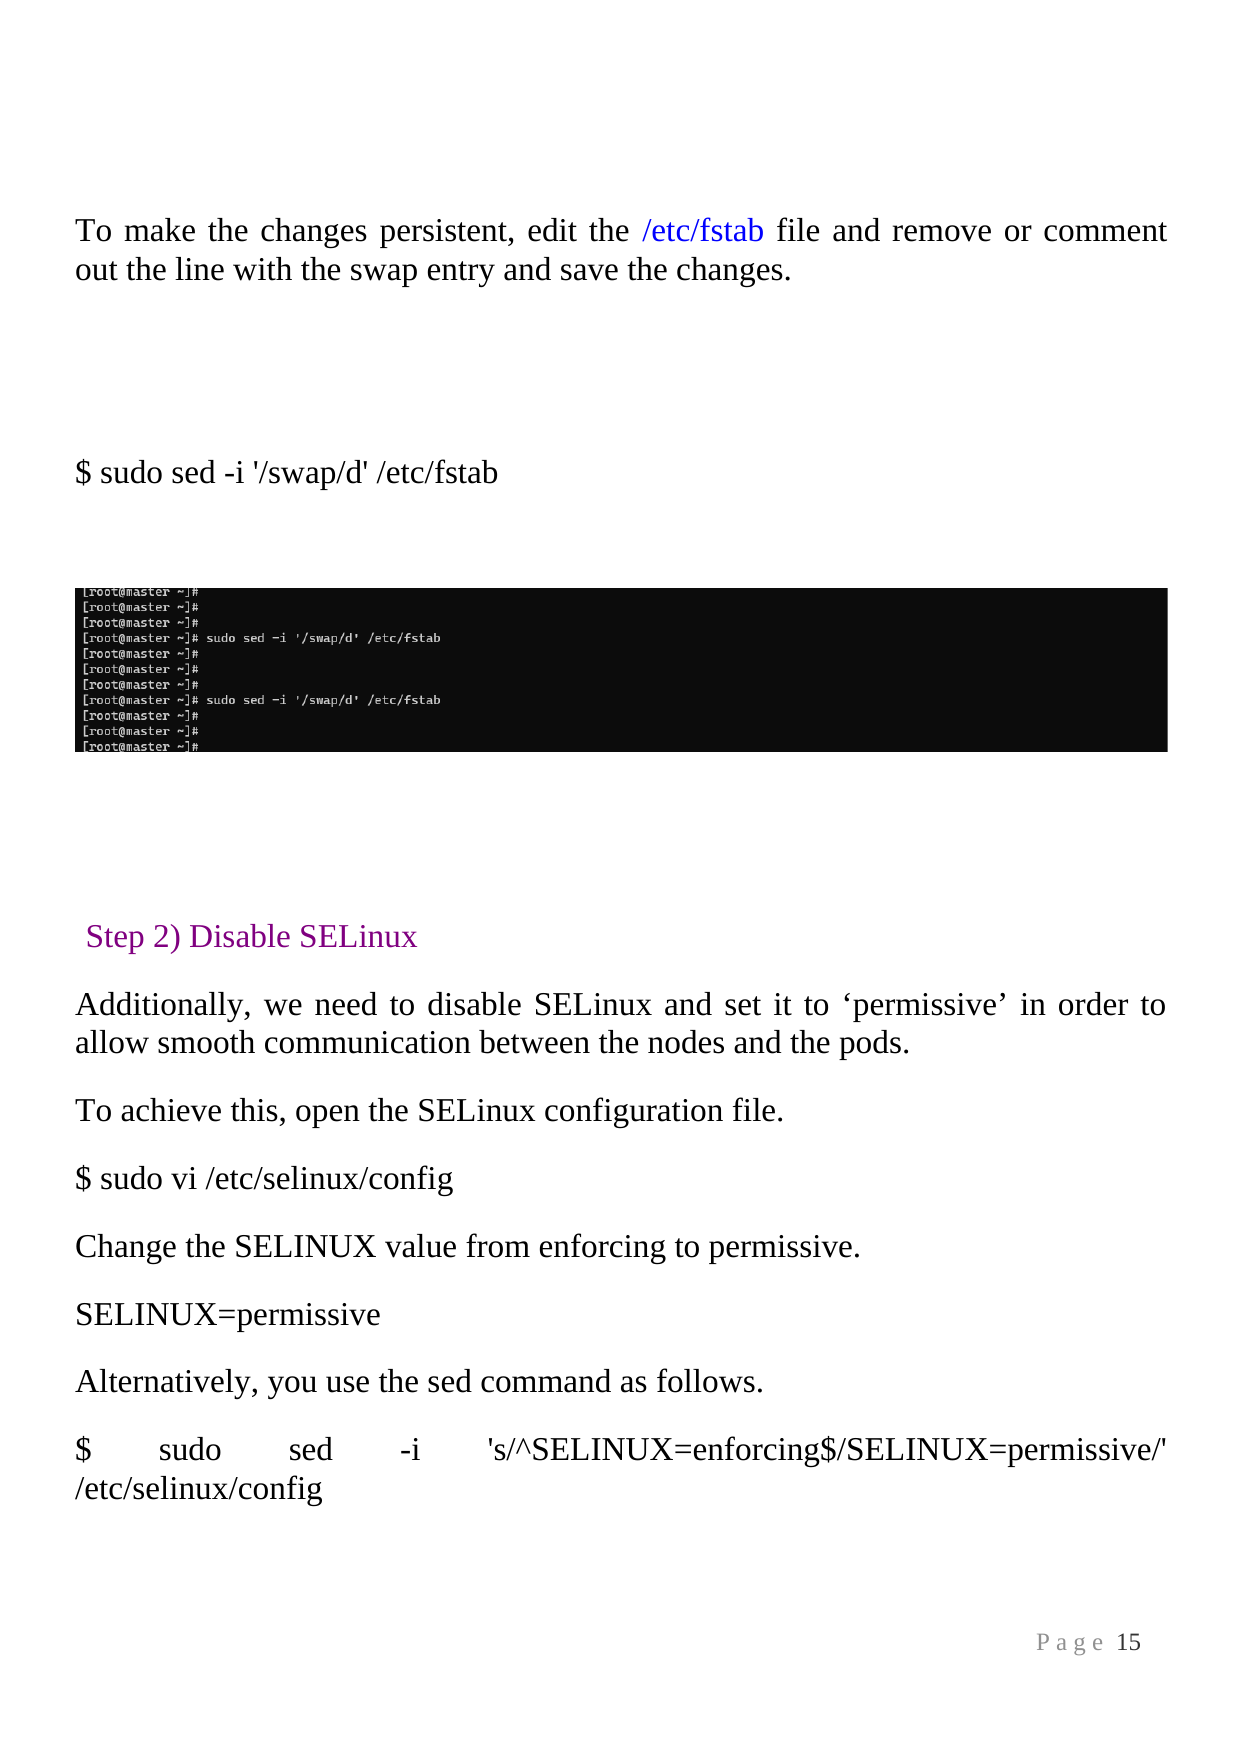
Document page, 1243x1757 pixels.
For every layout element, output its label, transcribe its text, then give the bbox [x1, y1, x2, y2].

subtitle Step 2) Disable SELinux [85, 917, 1168, 955]
text To make the changes persistent, edit the /etc/fstab file and remove or comment out the line with the swap entry and save the changes. [75, 211, 1168, 287]
text $ sudo sed -i '/swap/d' /etc/fstab [75, 452, 1168, 491]
text $ sudo sed -i 's/^SELINUX=enforcing$/SELINUX=permissive/' /etc/selinux/config [75, 1429, 1168, 1506]
text To achieve this, open the SELinux configuration file. [75, 1091, 1168, 1129]
text $ sudo vi /etc/selinux/config [75, 1158, 1168, 1197]
text Additionally, we need to disable SELinux and set it to ‘permissive’ in order to allow smooth communication between the nodes and the pods. [75, 984, 1168, 1061]
text Change the SELINUX value from enforcing to permissive. [75, 1226, 1168, 1264]
text SELINUX=permissive [75, 1294, 1168, 1332]
text Alternatively, you use the sed command as follows. [75, 1362, 1168, 1400]
picture [75, 588, 1168, 752]
